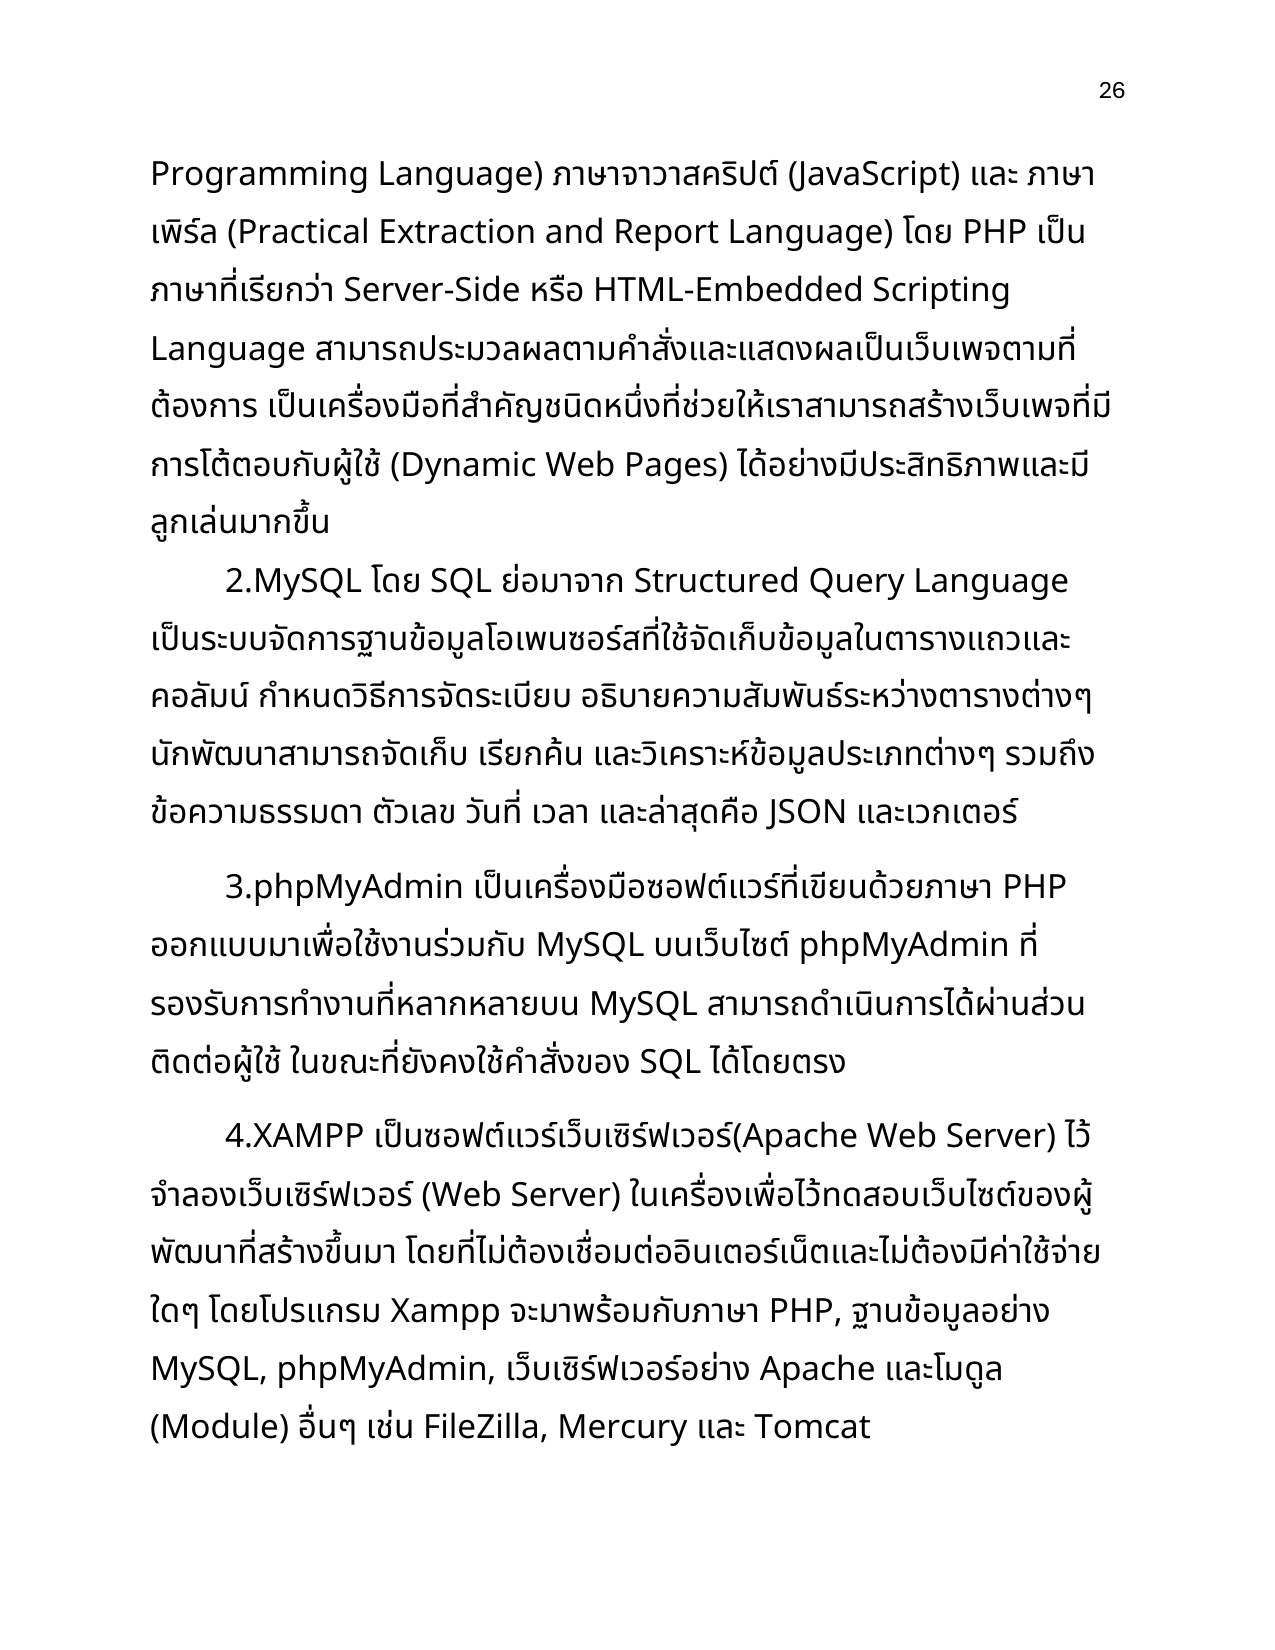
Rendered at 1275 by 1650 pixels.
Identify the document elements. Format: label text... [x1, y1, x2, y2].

text 4.XAMPP เป็นซอฟต์แวร์เว็บเซิร์ฟเวอร์(Apache Web Server) ไว้จำลองเว็บเซิร์ฟเวอร์ (Web Server) ในเครื่องเพื่อไว้ทดสอบเว็บไซต์ของผู้พัฒนาที่สร้างขึ้นมา โดยที่ไม่ต้องเชื่อมต่ออินเตอร์เน็ตและไม่ต้องมีค่าใช้จ่ายใดๆ โดยโปรแกรม Xampp จะมาพร้อมกับภาษา PHP, ฐานข้อมูลอย่าง MySQL, phpMyAdmin, เว็บเซิร์ฟเวอร์อย่าง Apache และโมดูล (Module) อื่นๆ เช่น FileZilla, Mercury และ Tomcat [150, 1112, 1125, 1453]
text 3.phpMyAdmin เป็นเครื่องมือซอฟต์แวร์ที่เขียนด้วยภาษา PHP ออกแบบมาเพื่อใช้งานร่วมกับ MySQL บนเว็บไซต์ phpMyAdmin ที่รองรับการทำงานที่หลากหลายบน MySQL สามารถดำเนินการได้ผ่านส่วนติดต่อผู้ใช้ ในขณะที่ยังคงใช้คำสั่งของ SQL ได้โดยตรง [150, 863, 1125, 1088]
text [150, 150, 1125, 839]
